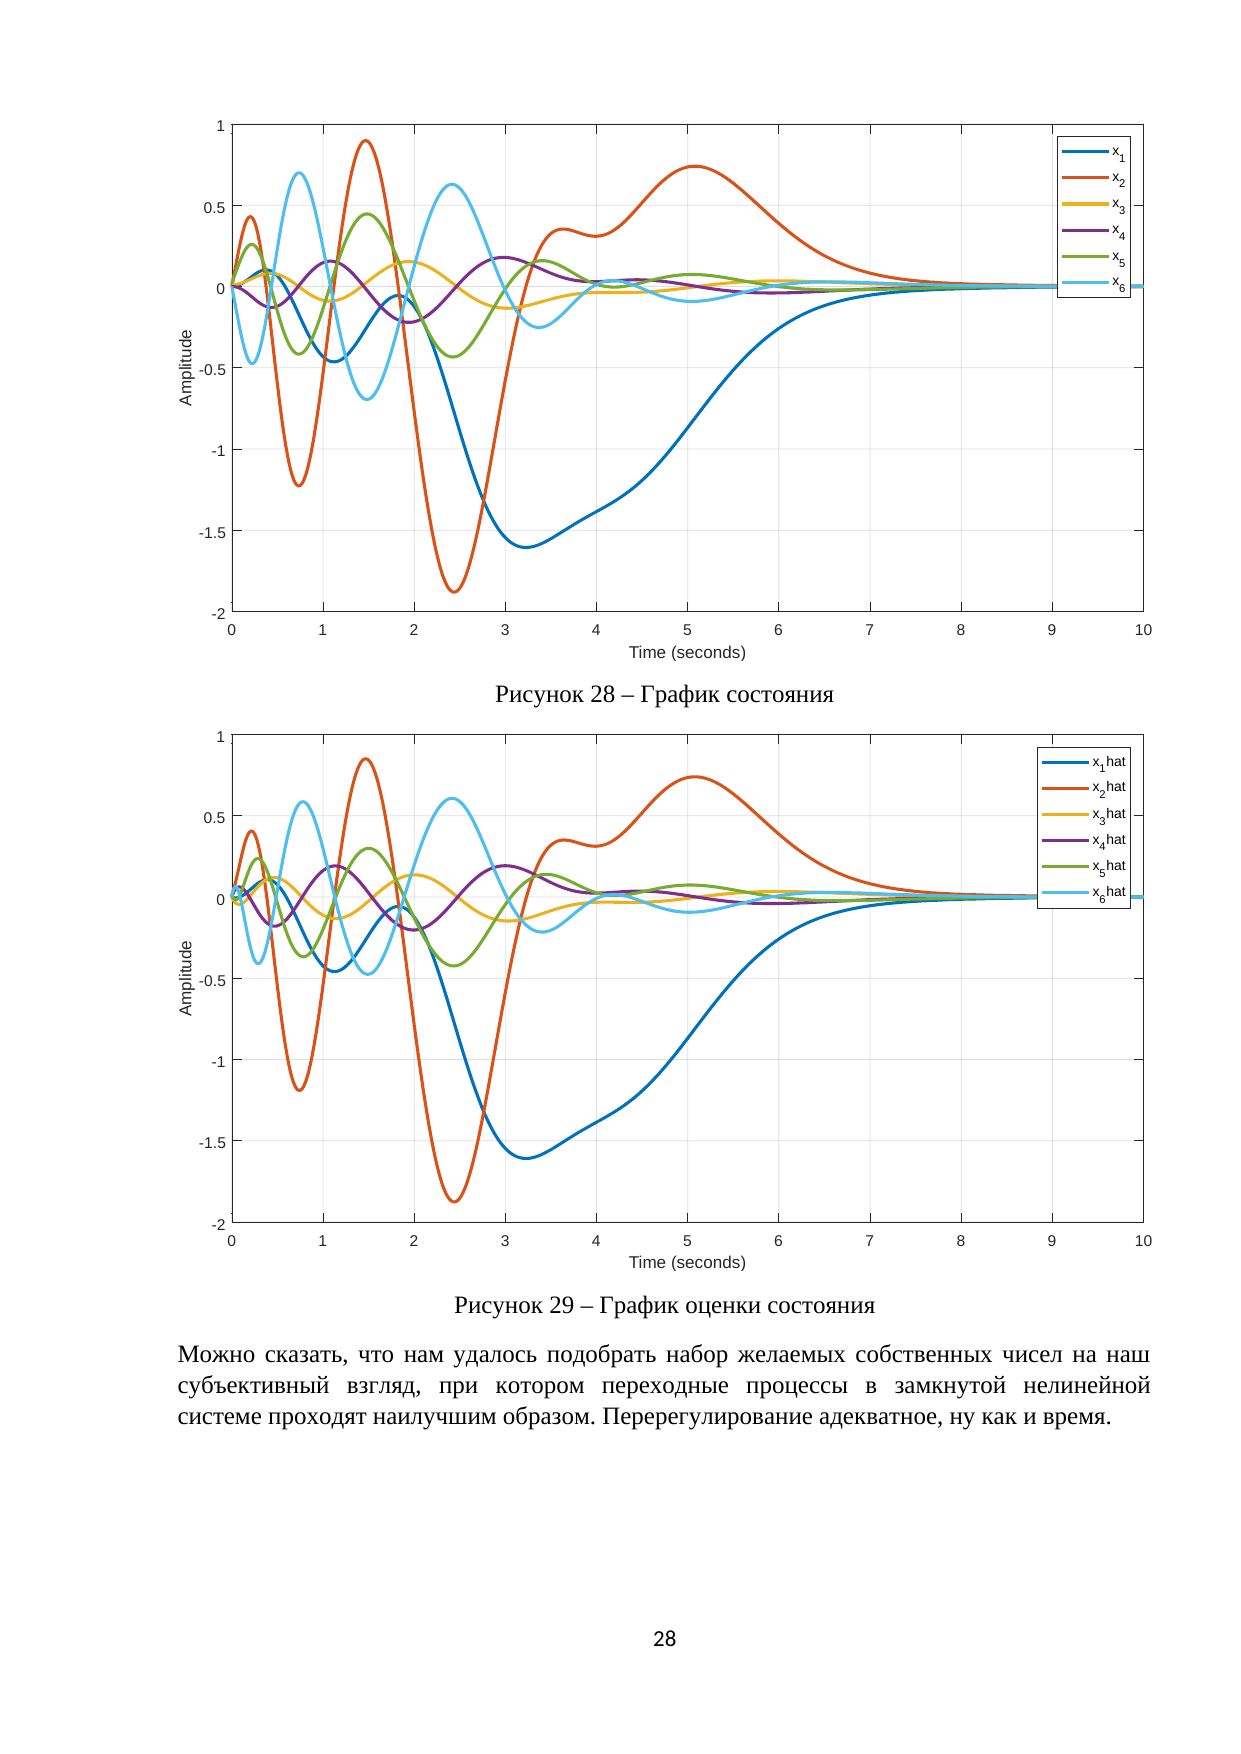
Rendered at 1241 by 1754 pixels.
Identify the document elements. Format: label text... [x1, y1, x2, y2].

text Рисунок 29 – График оценки состояния [177, 1290, 1152, 1318]
text Рисунок 28 – График состояния [177, 679, 1152, 708]
text Можно сказать, что нам удалось подобрать набор желаемых собственных чисел на наш субъективный взгляд, при котором переходные процессы в замкнутой нелинейной системе проходят наилучшим образом. Перерегулирование адекватное, ну как и время. [177, 1339, 1152, 1430]
